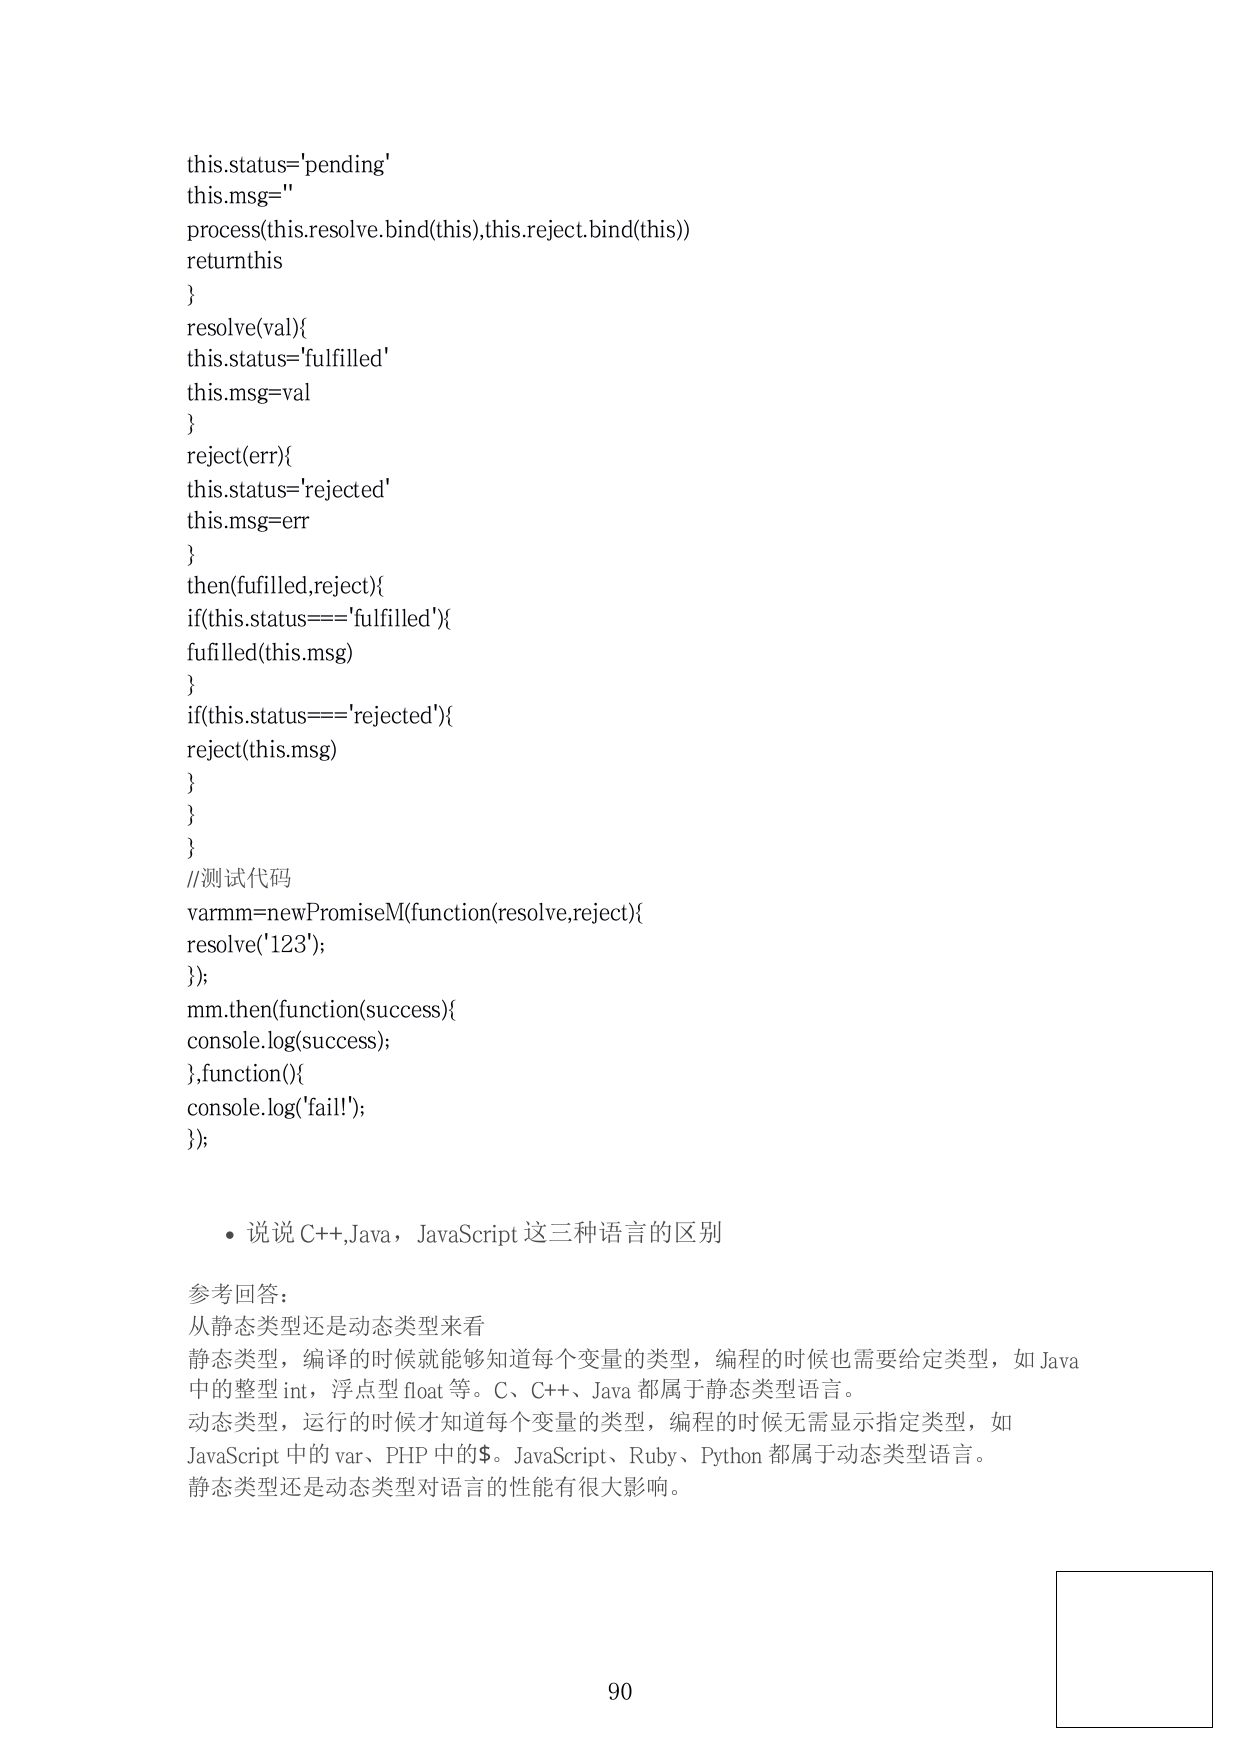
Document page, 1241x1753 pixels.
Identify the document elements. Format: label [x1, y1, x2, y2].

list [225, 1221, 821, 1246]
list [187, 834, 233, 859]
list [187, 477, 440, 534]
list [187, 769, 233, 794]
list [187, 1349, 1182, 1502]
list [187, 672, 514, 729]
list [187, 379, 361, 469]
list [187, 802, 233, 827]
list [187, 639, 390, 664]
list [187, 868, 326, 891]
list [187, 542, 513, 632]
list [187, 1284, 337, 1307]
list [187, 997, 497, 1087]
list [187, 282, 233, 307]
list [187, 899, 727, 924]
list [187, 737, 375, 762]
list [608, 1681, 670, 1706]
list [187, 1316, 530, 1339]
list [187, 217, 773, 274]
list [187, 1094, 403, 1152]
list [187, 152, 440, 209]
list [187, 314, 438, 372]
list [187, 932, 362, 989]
picture [1057, 1572, 1212, 1727]
